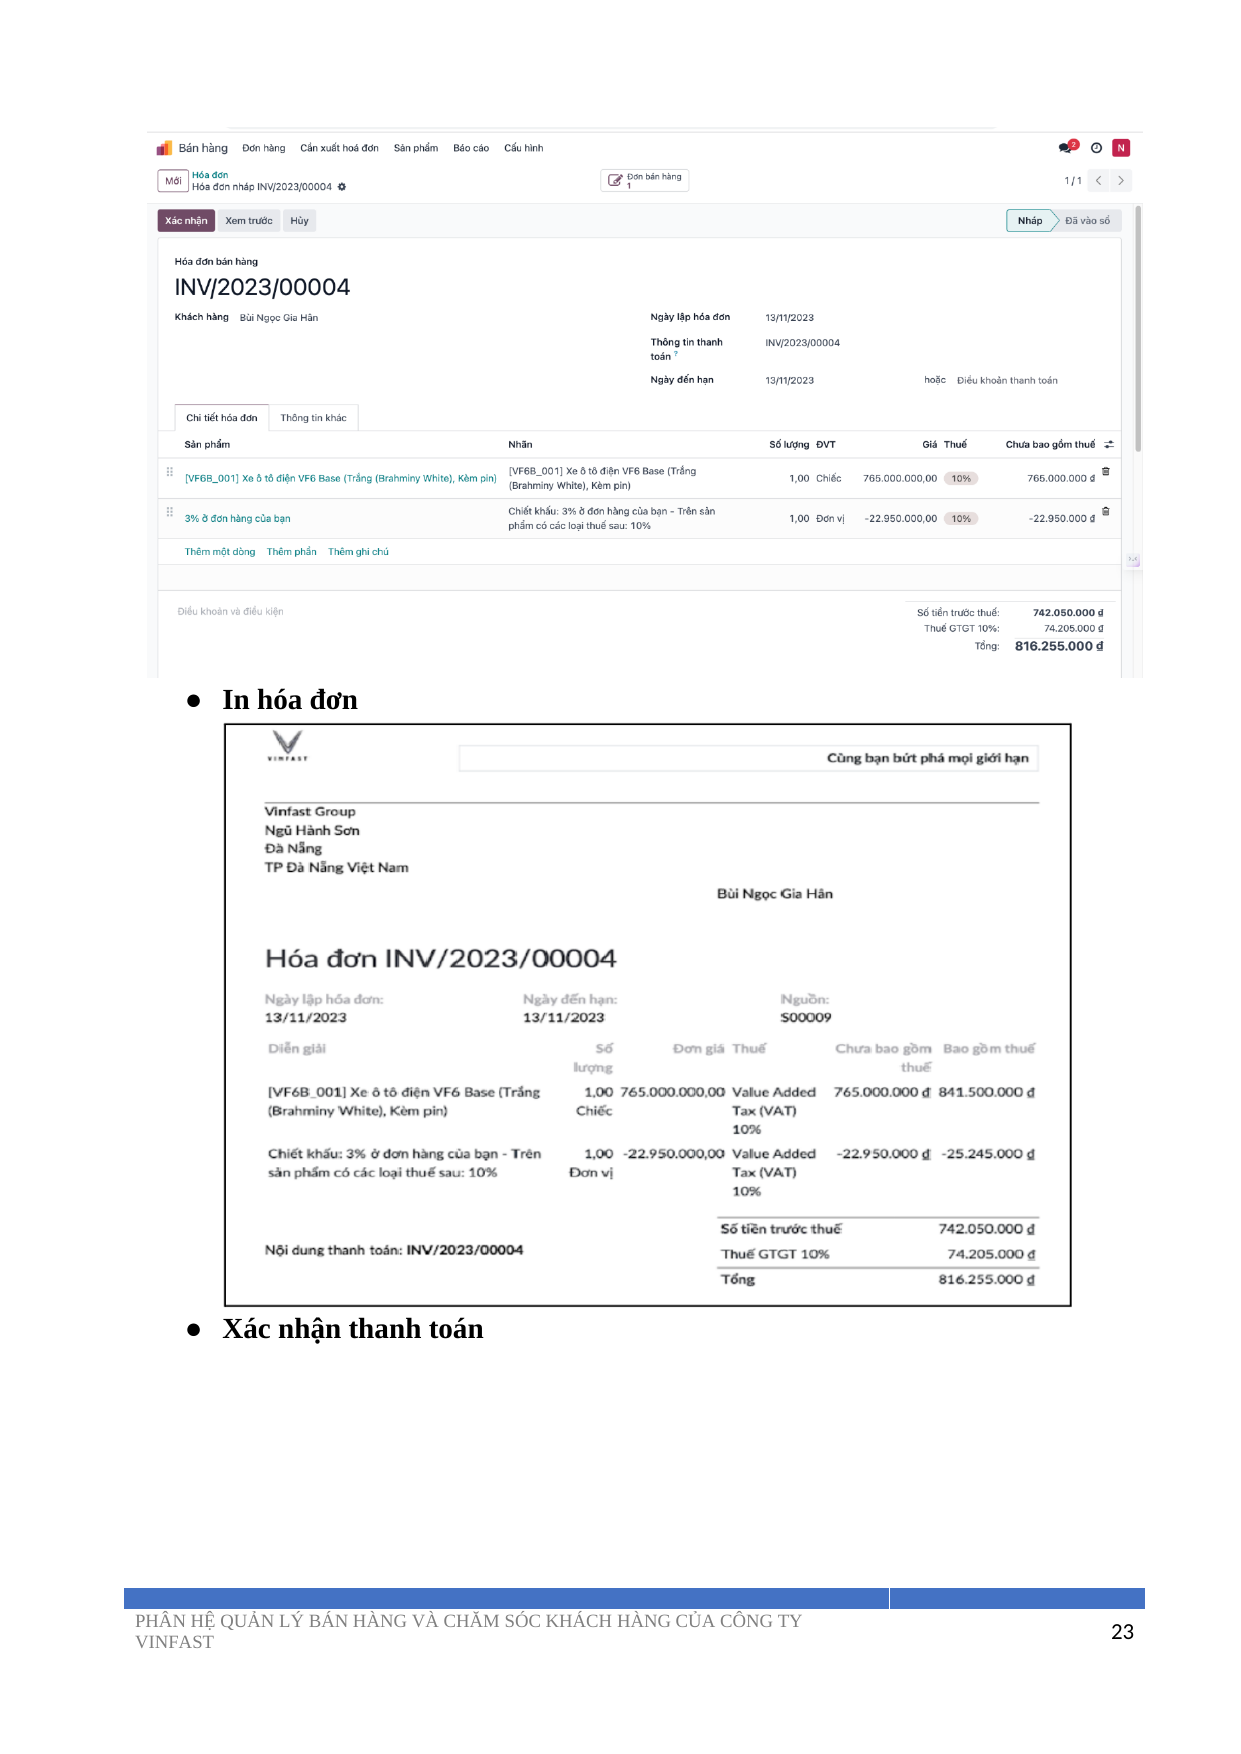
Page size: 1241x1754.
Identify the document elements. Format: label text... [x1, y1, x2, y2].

picture [222, 720, 1078, 1308]
list In hóa đơn [184, 682, 1122, 715]
picture [147, 127, 1143, 678]
list Xác nhận thanh toán [184, 1311, 1122, 1345]
